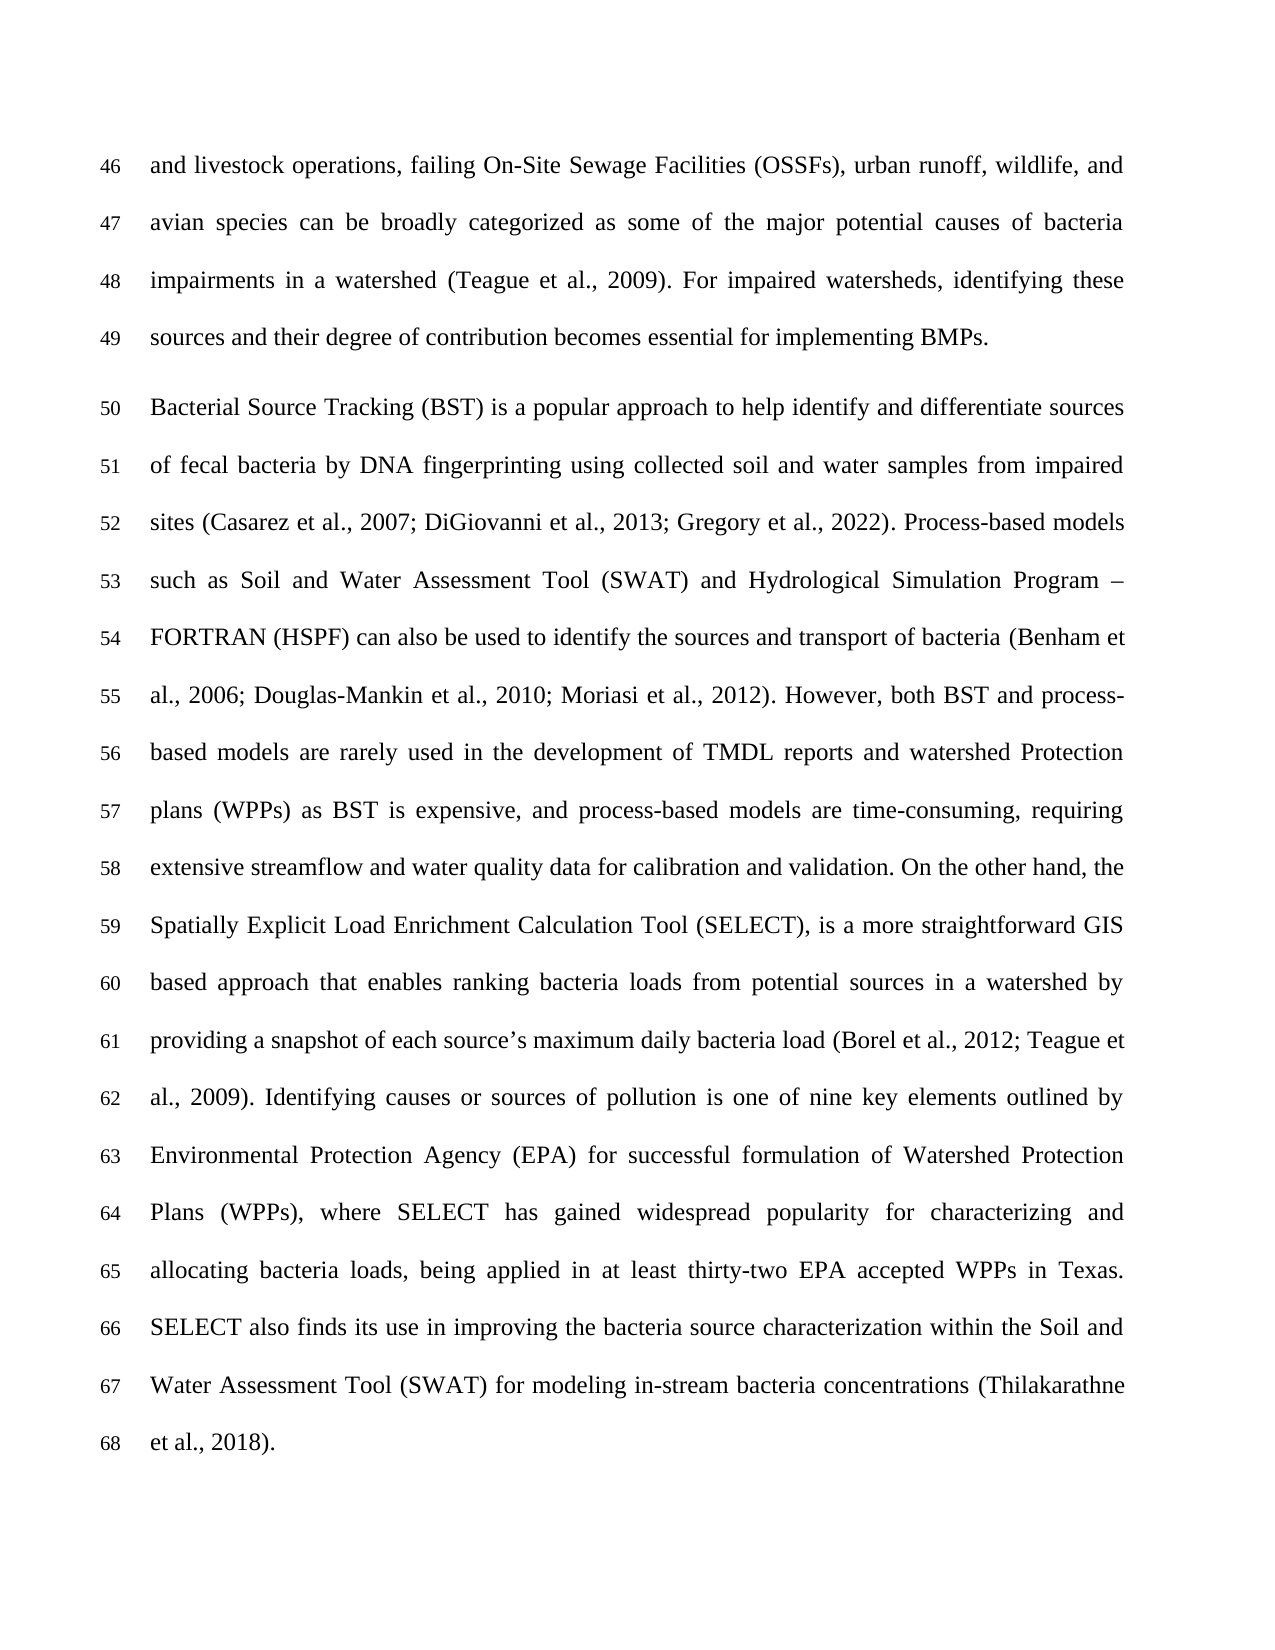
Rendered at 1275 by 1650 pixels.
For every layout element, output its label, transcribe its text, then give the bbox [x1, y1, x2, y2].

text Bacterial Source Tracking (BST) is a popular approach to help identify and differentiate sources of fecal bacteria by DNA fingerprinting using collected soil and water samples from impaired sites (Casarez et al., 2007; DiGiovanni et al., 2013; Gregory et al., 2022). Process-based models such as Soil and Water Assessment Tool (SWAT) and Hydrological Simulation Program – FORTRAN (HSPF) can also be used to identify the sources and transport of bacteria (Benham et al., 2006; Douglas-Mankin et al., 2010; Moriasi et al., 2012). However, both BST and process-based models are rarely used in the development of TMDL reports and watershed Protection plans (WPPs) as BST is expensive, and process-based models are time-consuming, requiring extensive streamflow and water quality data for calibration and validation. On the other hand, the Spatially Explicit Load Enrichment Calculation Tool (SELECT), is a more straightforward GIS based approach that enables ranking bacteria loads from potential sources in a watershed by providing a snapshot of each source’s maximum daily bacteria load (Borel et al., 2012; Teague et al., 2009). Identifying causes or sources of pollution is one of nine key elements outlined by Environmental Protection Agency (EPA) for successful formulation of Watershed Protection Plans (WPPs), where SELECT has gained widespread popularity for characterizing and allocating bacteria loads, being applied in at least thirty-two EPA accepted WPPs in Texas. SELECT also finds its use in improving the bacteria source characterization within the Soil and Water Assessment Tool (SWAT) for modeling in-stream bacteria concentrations (Thilakarathne et al., 2018). [150, 392, 1125, 1456]
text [150, 150, 1125, 351]
